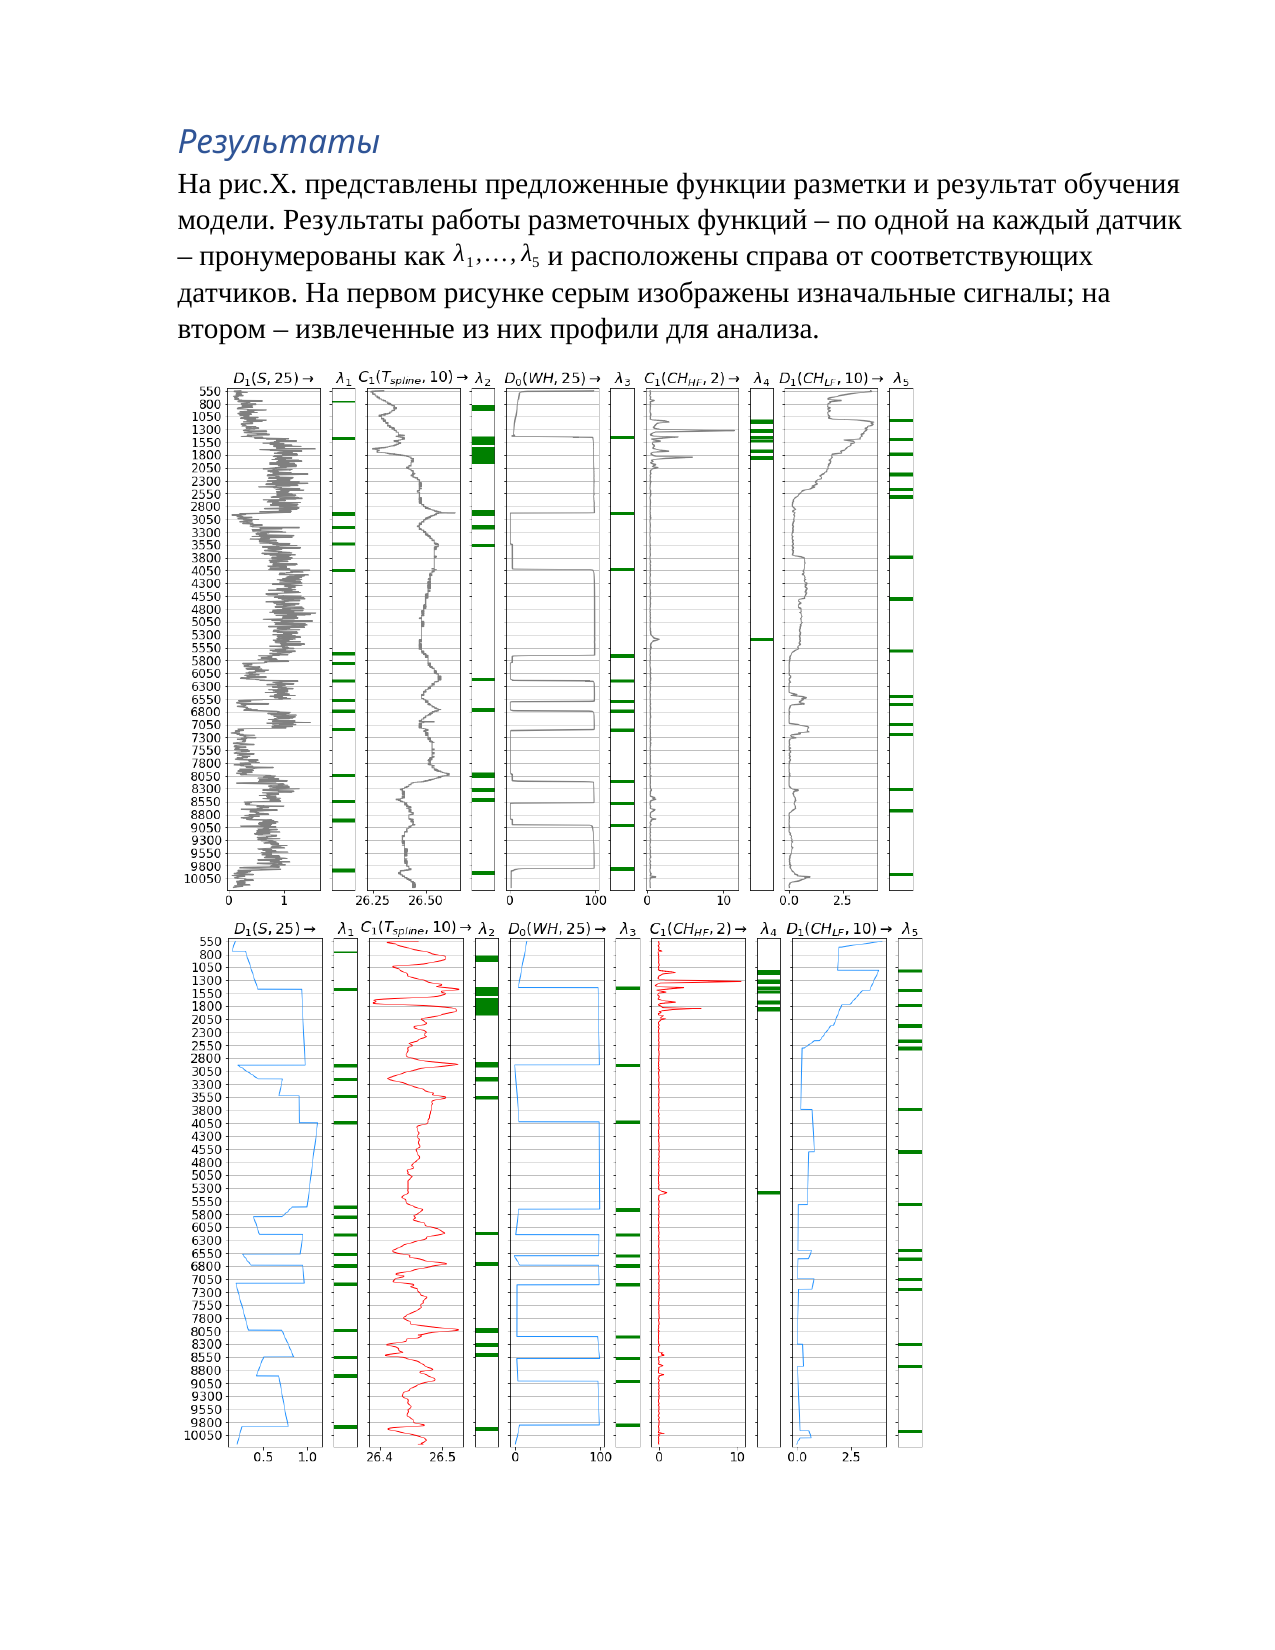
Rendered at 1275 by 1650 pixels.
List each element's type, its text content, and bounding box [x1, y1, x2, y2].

picture [177, 913, 926, 1469]
picture [177, 363, 917, 912]
text На рис.Х. представлены предложенные функции разметки и результат обучения модели. Результаты работы разметочных функций – по одной на каждый датчик – пронумерованы как и расположены справа от соответствующих датчиков. На первом рисунке серым изображены изначальные сигналы; на втором – извлеченные из них профили для анализа. [177, 166, 1186, 344]
subtitle Результаты [177, 118, 1186, 163]
